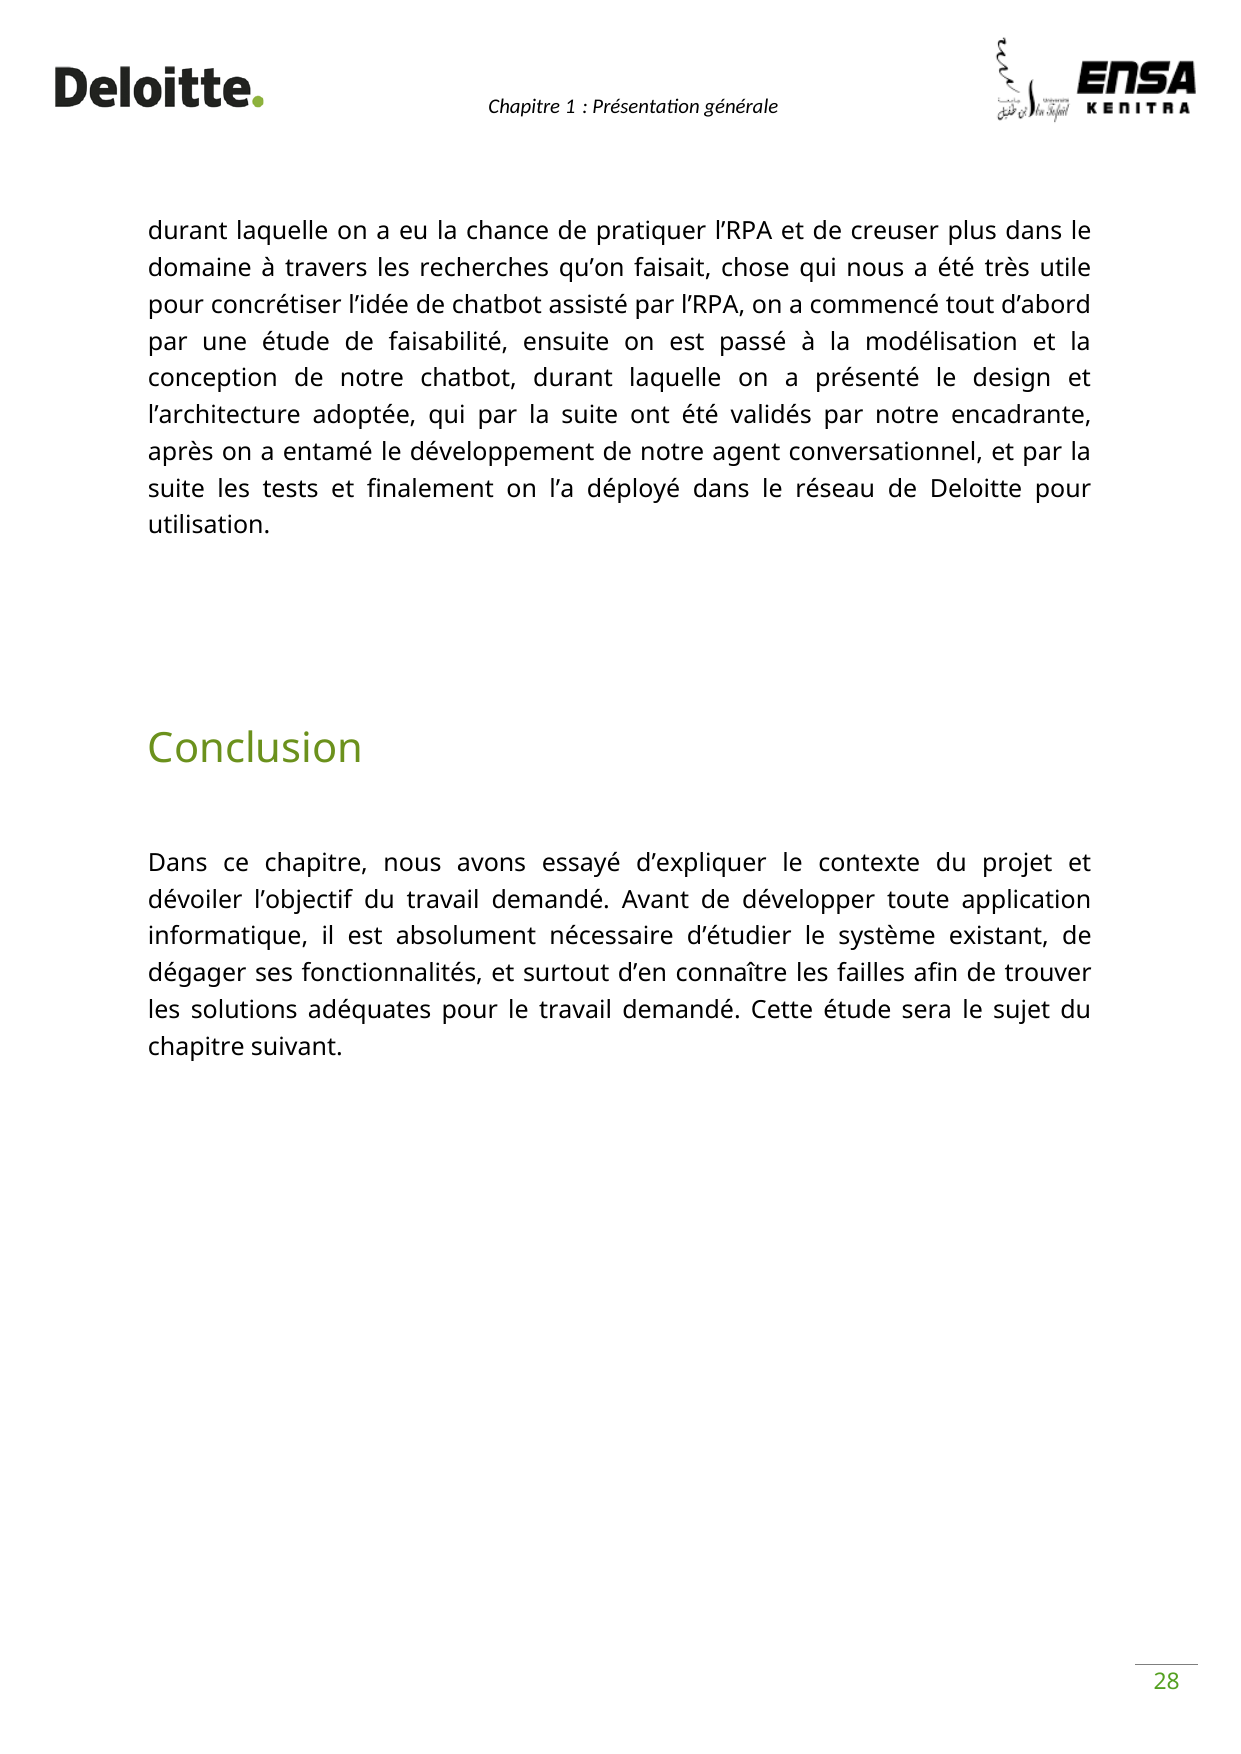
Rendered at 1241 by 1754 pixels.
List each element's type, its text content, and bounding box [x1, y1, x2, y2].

text Dans ce chapitre, nous avons essayé d’expliquer le contexte du projet et dévoiler l’objectif du travail demandé. Avant de développer toute application informatique, il est absolument nécessaire d’étudier le système existant, de dégager ses fonctionnalités, et surtout d’en connaître les failles afin de trouver les solutions adéquates pour le travail demandé. Cette étude sera le sujet du chapitre suivant. [148, 844, 1093, 1062]
picture [947, 24, 1241, 139]
title Conclusion [148, 718, 1093, 774]
picture [46, 53, 273, 147]
